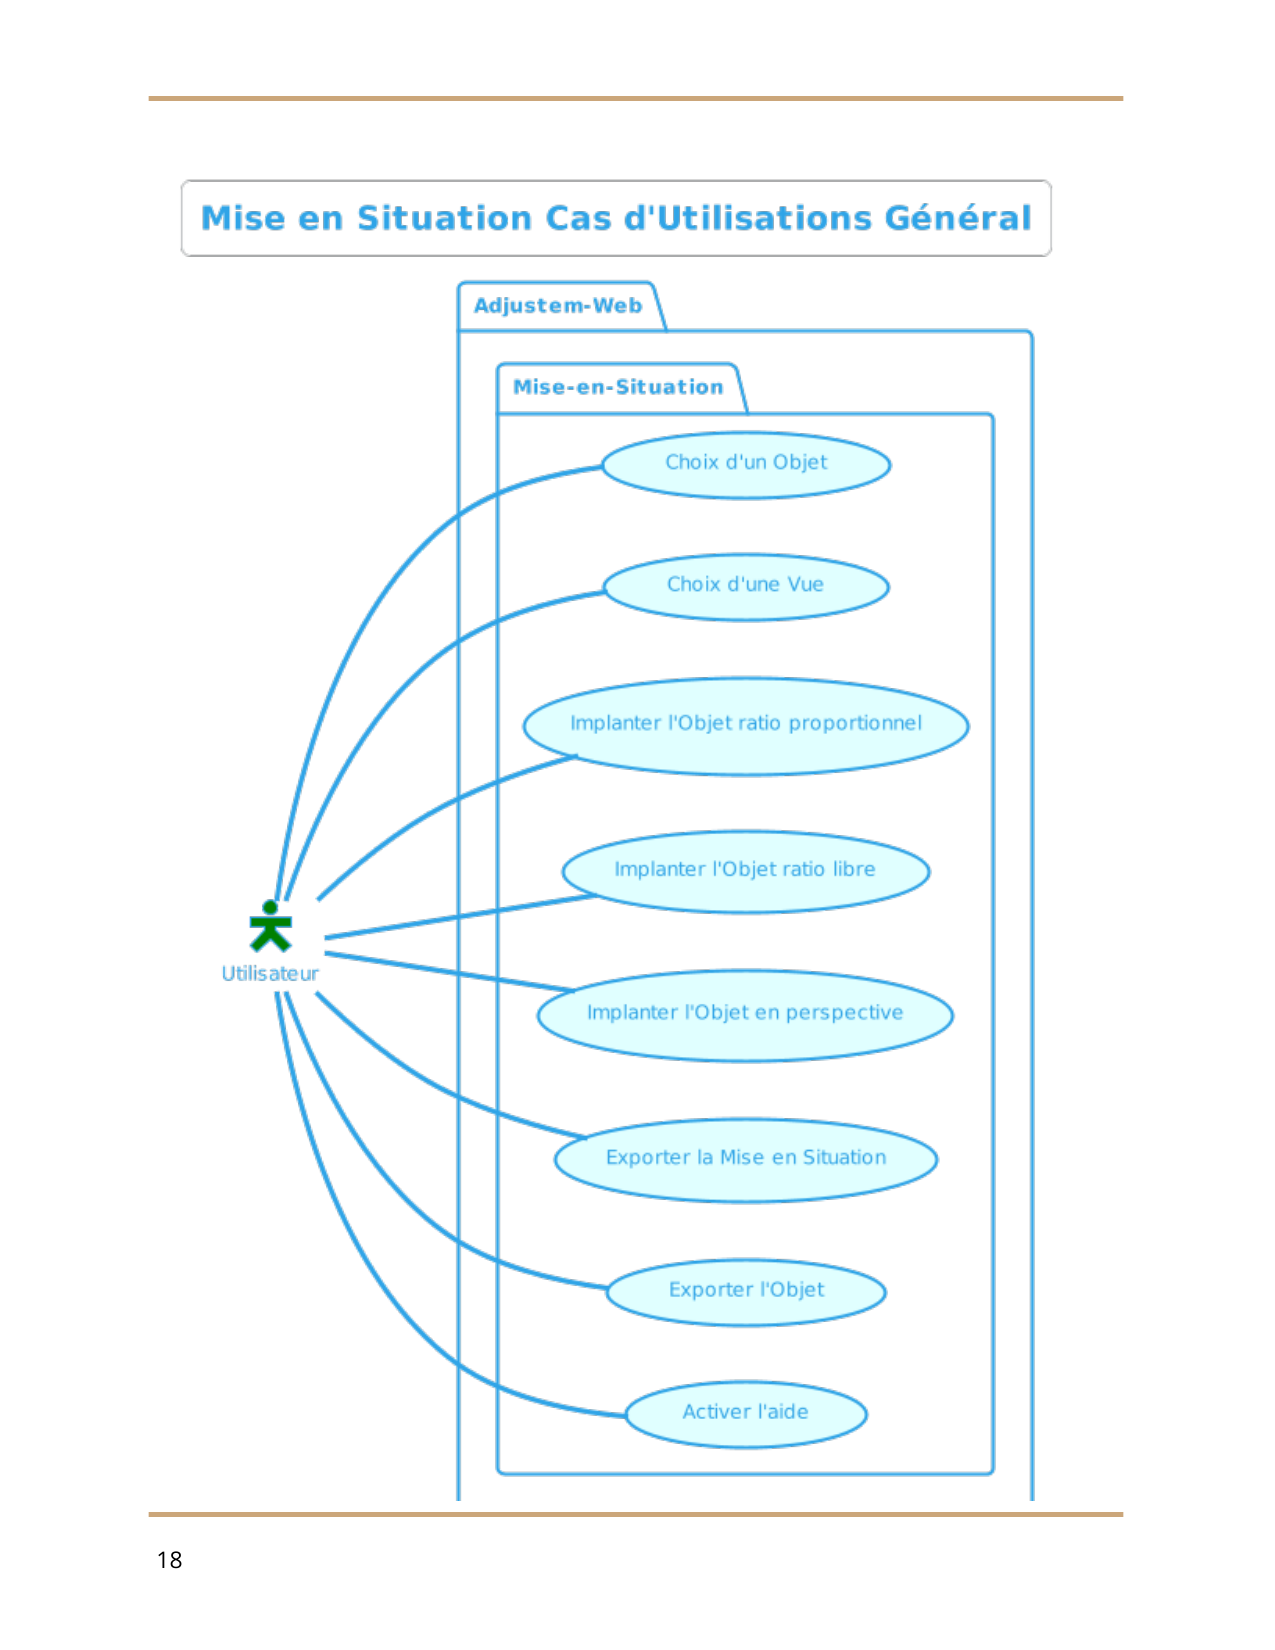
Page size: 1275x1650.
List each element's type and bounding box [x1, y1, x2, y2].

picture [150, 150, 1085, 1501]
picture [148, 1512, 1124, 1517]
picture [148, 96, 1124, 101]
